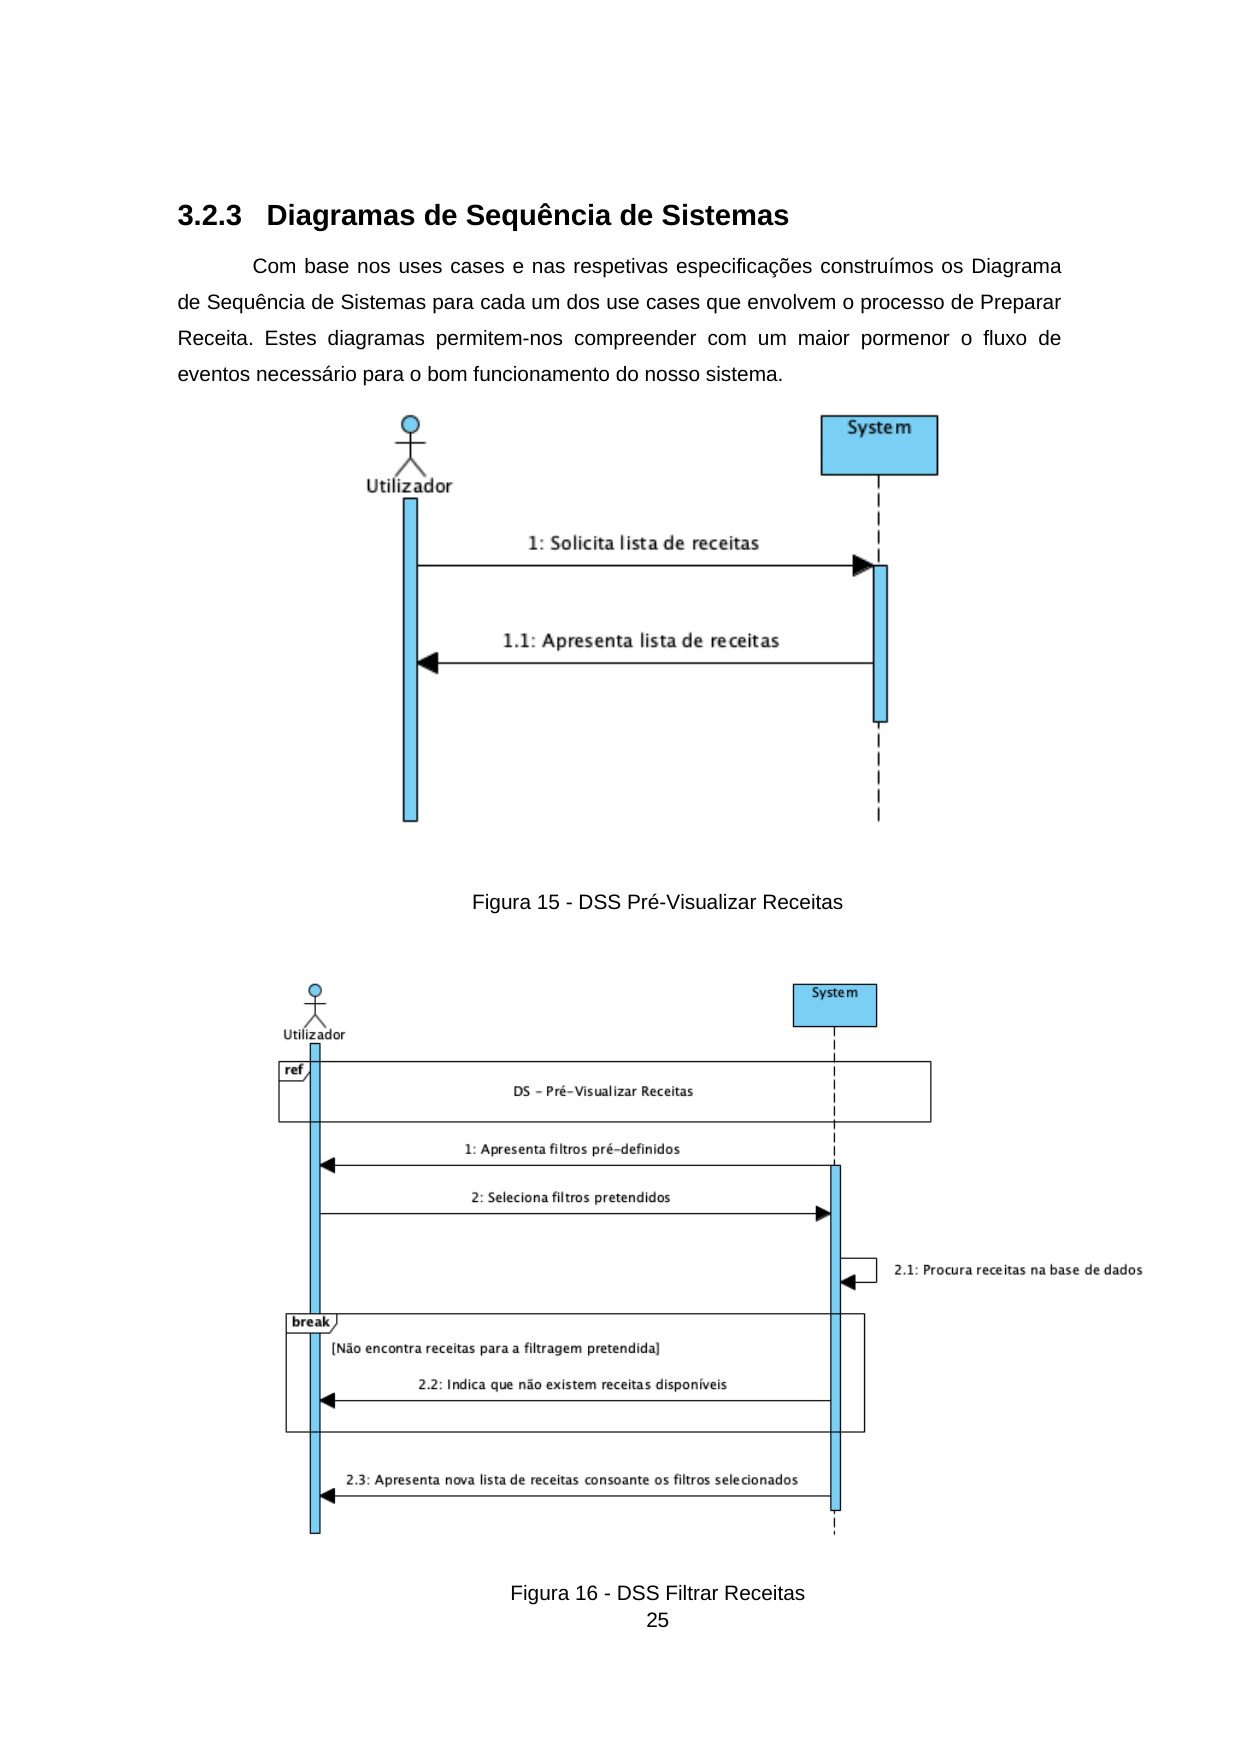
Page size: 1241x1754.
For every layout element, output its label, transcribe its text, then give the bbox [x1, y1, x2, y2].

text Figura 15 - DSS Pré-Visualizar Receitas [177, 890, 1063, 914]
text Com base nos uses cases e nas respetivas especificações construímos os Diagrama de Sequência de Sistemas para cada um dos use cases que envolvem o processo de Preparar Receita. Estes diagramas permitem-nos compreender com um maior pormenor o fluxo de eventos necessário para o bom funcionamento do nosso sistema. [177, 254, 1063, 386]
picture [252, 974, 1152, 1557]
text Diagramas de Sequência de Sistemas [177, 198, 1063, 231]
picture [321, 398, 994, 866]
text Figura 16 - DSS Filtrar Receitas [177, 1581, 1063, 1605]
